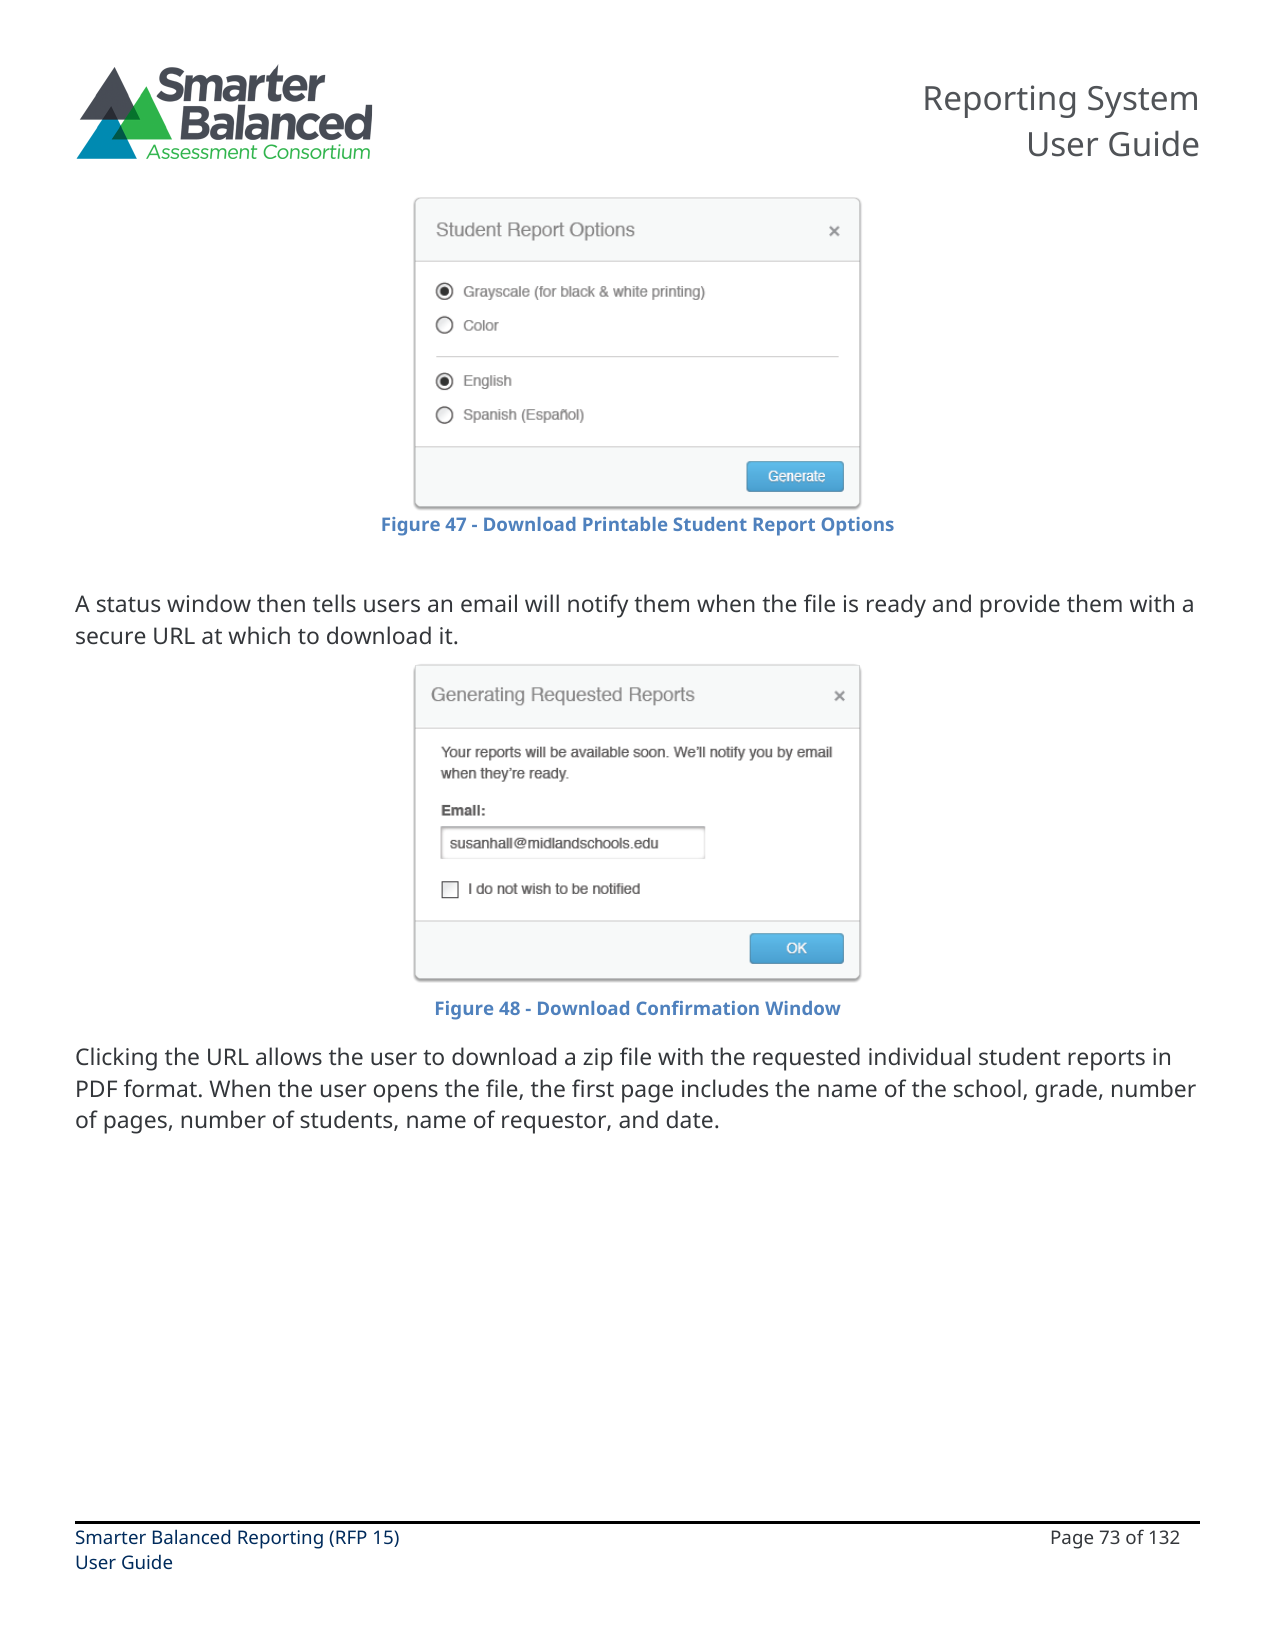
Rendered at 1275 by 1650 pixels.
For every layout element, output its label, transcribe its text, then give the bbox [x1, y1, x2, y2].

text A status window then tells users an email will notify them when the file is ready and provide them with a secure URL at which to download it. [75, 588, 1200, 651]
picture [412, 663, 863, 983]
picture [412, 197, 863, 511]
text Clicking the URL allows the user to download a zip file with the requested individual student reports in PDF format. When the user opens the file, the first page includes the name of the school, grade, number of pages, number of students, name of requestor, and date. [75, 1041, 1200, 1135]
picture [76, 64, 373, 159]
